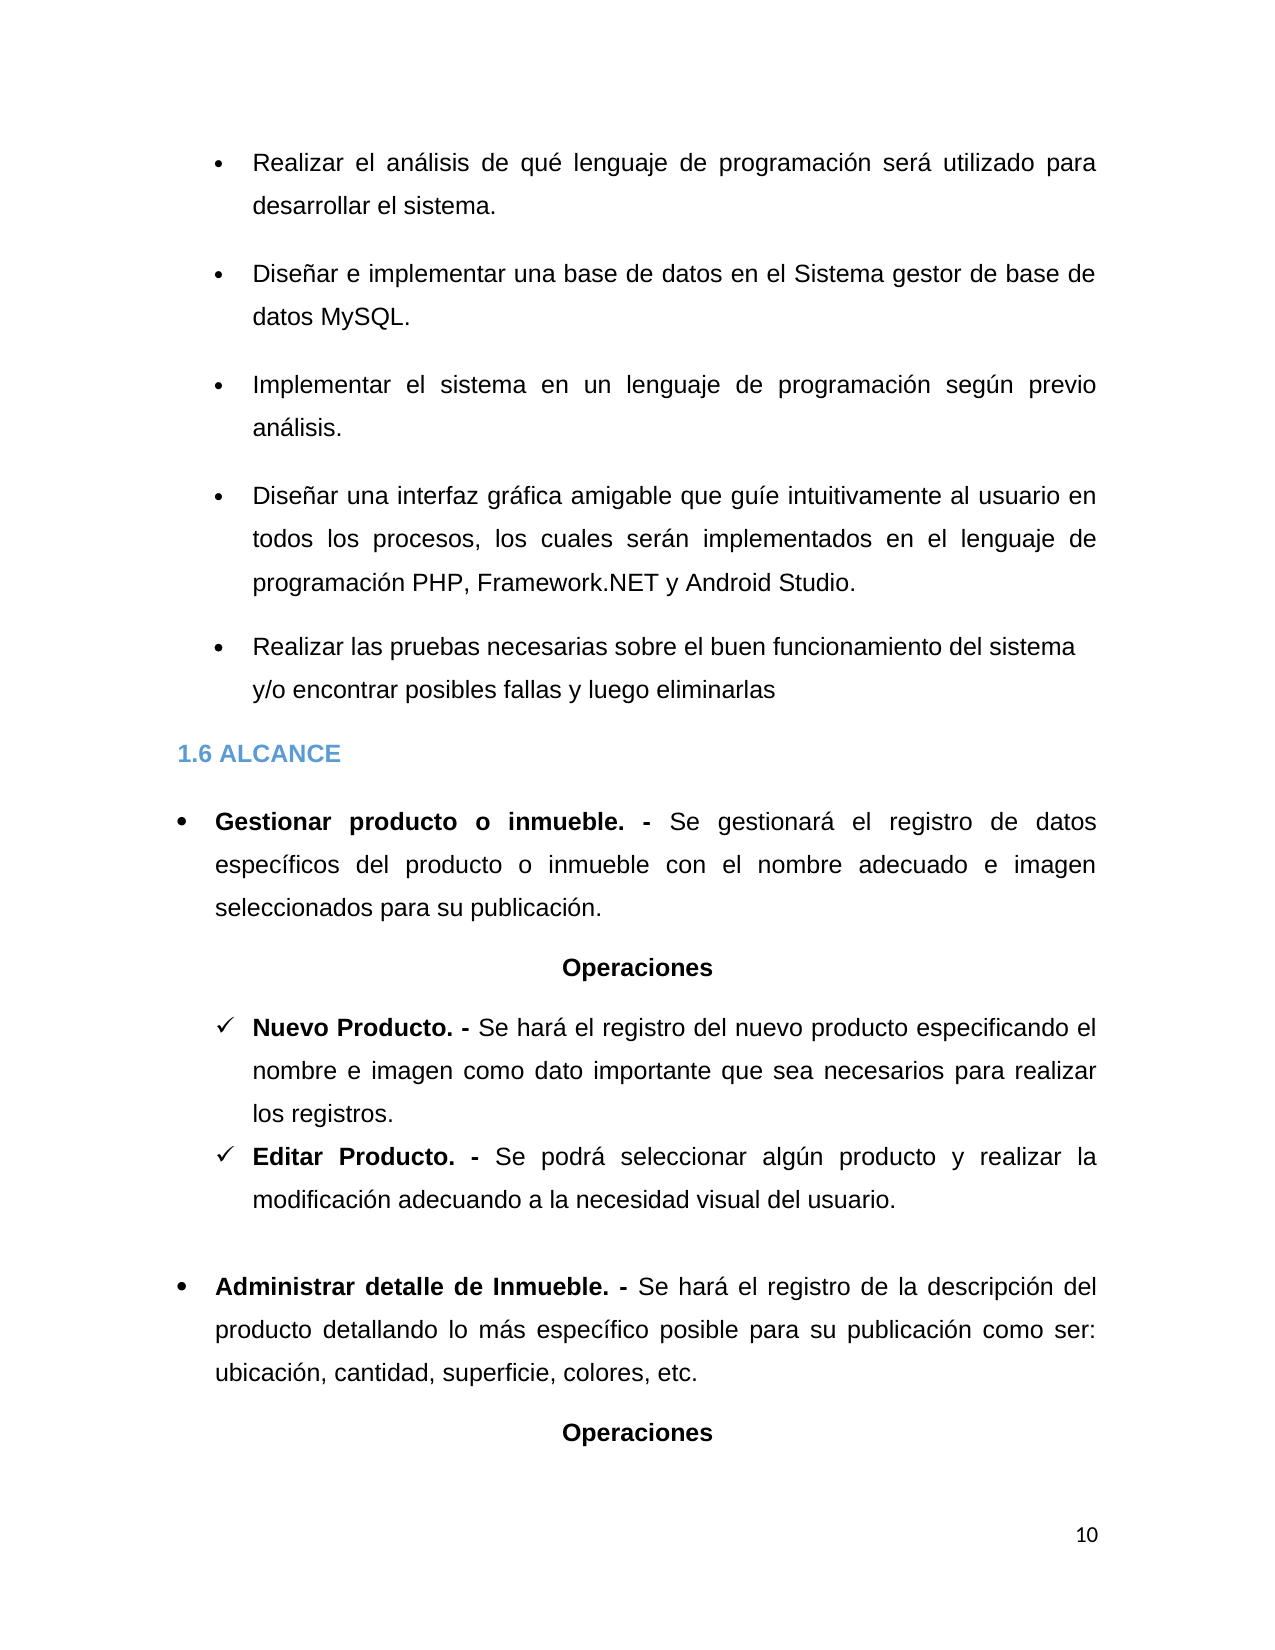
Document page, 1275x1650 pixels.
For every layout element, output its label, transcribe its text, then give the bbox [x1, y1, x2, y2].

list Diseñar e implementar una base de datos en el Sistema gestor de base de datos MySQL. [215, 259, 1098, 331]
list Diseñar una interfaz gráfica amigable que guíe intuitivamente al usuario en todos los procesos, los cuales serán implementados en el lenguaje de programación PHP, Framework.NET y Android Studio. [215, 481, 1098, 596]
text Operaciones [177, 1418, 1098, 1447]
list Editar Producto. - Se podrá seleccionar algún producto y realizar la modificación adecuando a la necesidad visual del usuario. [215, 1142, 1098, 1214]
list Gestionar producto o inmueble. - Se gestionará el registro de datos específicos del producto o inmueble con el nombre adecuado e imagen seleccionados para su publicación. [177, 807, 1098, 922]
list Realizar las pruebas necesarias sobre el buen funcionamiento del sistema y/o encontrar posibles fallas y luego eliminarlas [215, 632, 1098, 703]
list Administrar detalle de Inmueble. - Se hará el registro de la descripción del producto detallando lo más específico posible para su publicación como ser: ubicación, cantidad, superficie, colores, etc. [177, 1272, 1098, 1387]
list Realizar el análisis de qué lenguaje de programación será utilizado para desarrollar el sistema. [215, 148, 1098, 219]
text Operaciones [177, 953, 1098, 982]
list Nuevo Producto. - Se hará el registro del nuevo producto especificando el nombre e imagen como dato importante que sea necesarios para realizar los registros. [215, 1013, 1098, 1128]
subtitle 1.6 ALCANCE [177, 739, 1098, 767]
list Implementar el sistema en un lenguaje de programación según previo análisis. [215, 370, 1098, 442]
